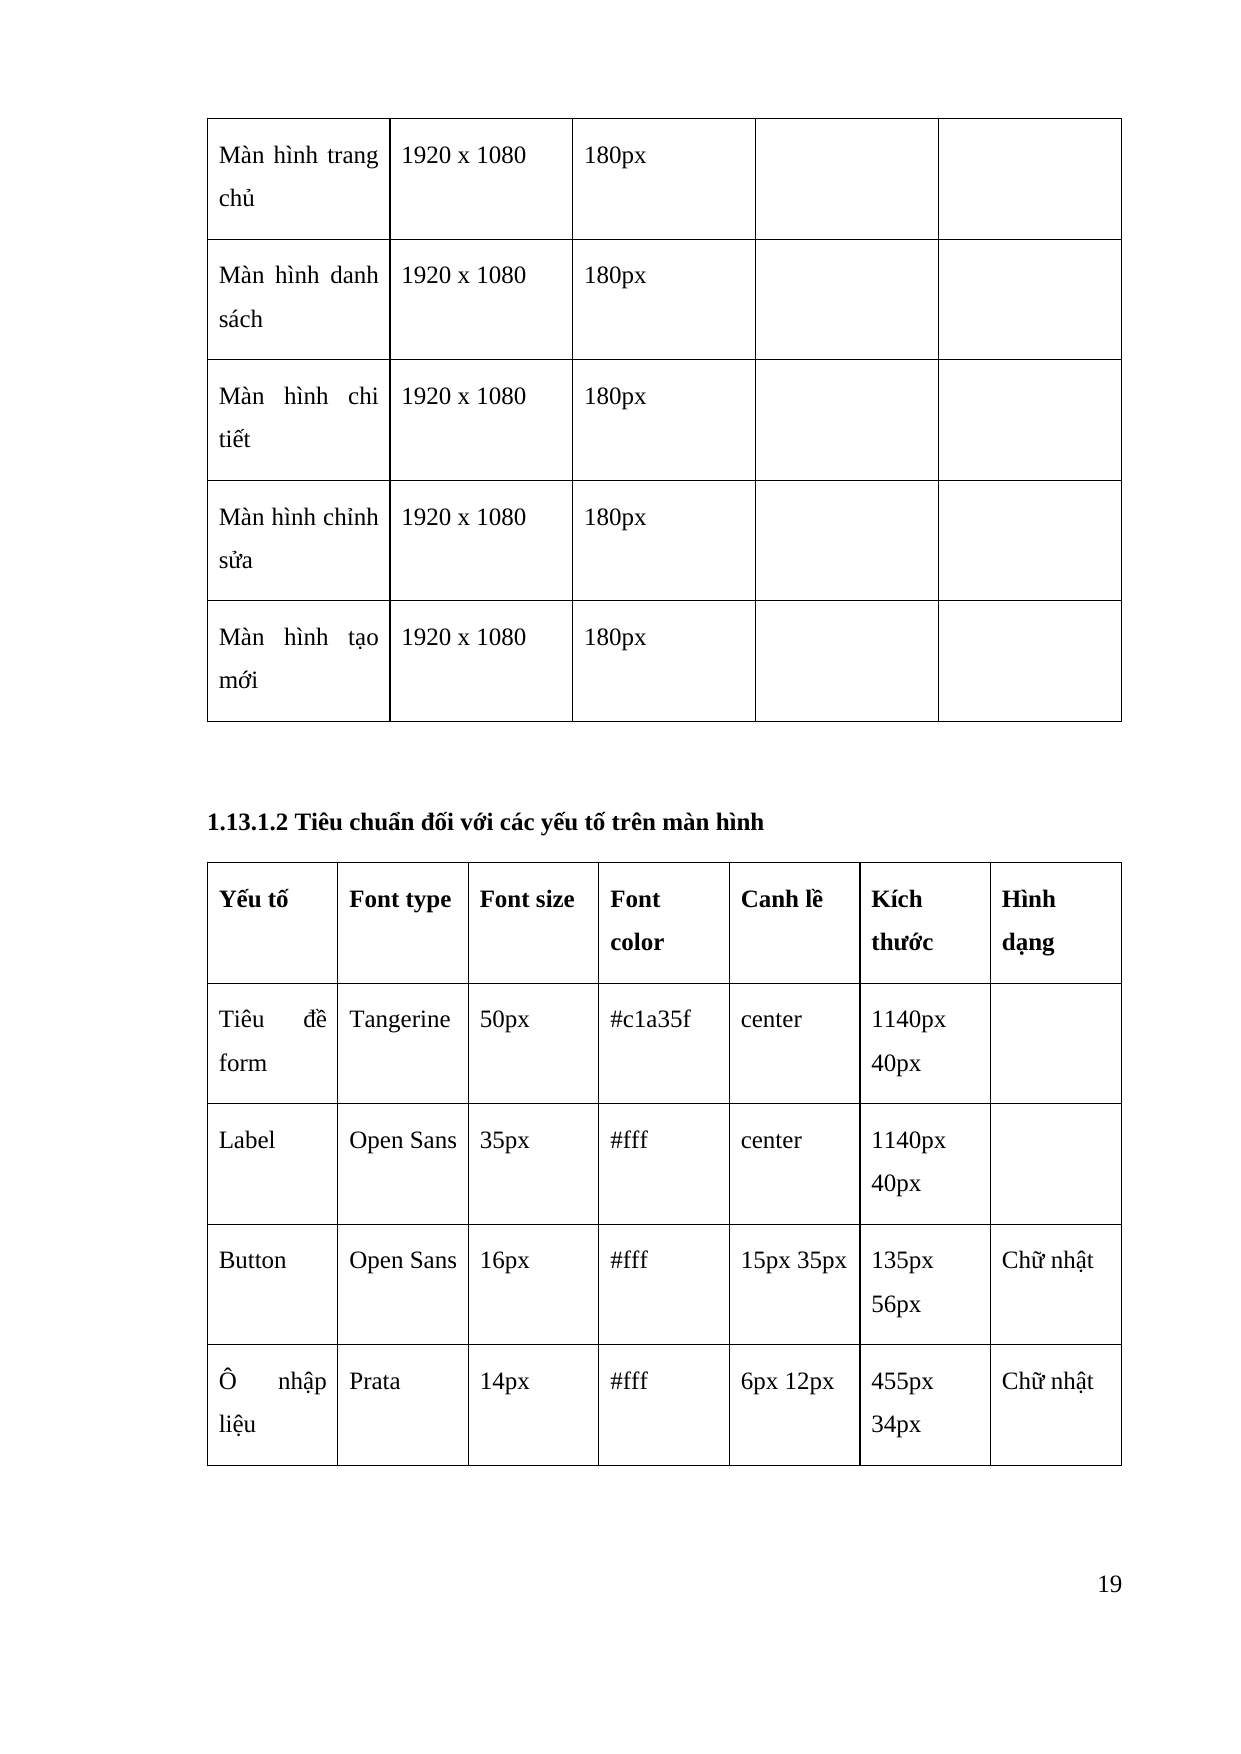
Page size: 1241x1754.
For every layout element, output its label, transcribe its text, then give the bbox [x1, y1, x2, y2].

table_cell [756, 240, 938, 359]
table_header Kích thước [861, 863, 990, 983]
table_cell 180px [573, 601, 755, 721]
table_cell Màn hình chi tiết [208, 360, 389, 480]
table_cell 180px [573, 240, 755, 359]
table_cell Ô nhập liệu [208, 1345, 337, 1465]
table_cell [939, 119, 1121, 239]
table_cell 180px [573, 481, 755, 600]
table_cell Open Sans [338, 1225, 468, 1344]
table_cell 1920 x 1080 [391, 119, 572, 239]
table_cell #fff [599, 1104, 729, 1224]
table_cell 14px [469, 1345, 598, 1465]
table_cell [756, 481, 938, 600]
table_cell [939, 360, 1121, 480]
table_cell 135px 56px [861, 1225, 990, 1344]
table_cell Màn hình tạo mới [208, 601, 389, 721]
table_cell [756, 119, 938, 239]
table_header Font color [599, 863, 729, 983]
table_cell [939, 240, 1121, 359]
table_cell [939, 481, 1121, 600]
table_cell 16px [469, 1225, 598, 1344]
table_cell Chữ nhật [991, 1345, 1121, 1465]
table_cell 1140px 40px [861, 1104, 990, 1224]
table_cell #fff [599, 1225, 729, 1344]
table_cell 35px [469, 1104, 598, 1224]
table_cell #c1a35f [599, 984, 729, 1103]
table_cell Màn hình trang chủ [208, 119, 389, 239]
table_header Hình dạng [991, 863, 1121, 983]
table_cell 50px [469, 984, 598, 1103]
table_cell Màn hình chỉnh sửa [208, 481, 389, 600]
table_cell center [730, 984, 859, 1103]
table_cell 1920 x 1080 [391, 360, 572, 480]
table_cell 1920 x 1080 [391, 601, 572, 721]
table_cell 180px [573, 119, 755, 239]
table_cell 15px 35px [730, 1225, 859, 1344]
table_header Font size [469, 863, 598, 983]
table_header Font type [338, 863, 468, 983]
table_cell #fff [599, 1345, 729, 1465]
table_cell 1920 x 1080 [391, 481, 572, 600]
table_cell Tangerine [338, 984, 468, 1103]
subtitle Tiêu chuẩn đối với các yếu tố trên màn hình [207, 807, 1122, 835]
table_cell Chữ nhật [991, 1225, 1121, 1344]
table_cell [991, 1104, 1121, 1224]
table_cell [939, 601, 1121, 721]
table_header Yếu tố [208, 863, 337, 983]
table_cell Prata [338, 1345, 468, 1465]
table_cell center [730, 1104, 859, 1224]
table_cell [756, 601, 938, 721]
table_cell 6px 12px [730, 1345, 859, 1465]
table_cell [756, 360, 938, 480]
table_cell 1140px 40px [861, 984, 990, 1103]
table_cell [991, 984, 1121, 1103]
table_header Canh lề [730, 863, 859, 983]
table_cell 180px [573, 360, 755, 480]
table_cell Tiêu đề form [208, 984, 337, 1103]
table_cell Màn hình danh sách [208, 240, 389, 359]
table_cell Label [208, 1104, 337, 1224]
table_cell 1920 x 1080 [391, 240, 572, 359]
table_cell 455px 34px [861, 1345, 990, 1465]
table_cell Open Sans [338, 1104, 468, 1224]
table_cell Button [208, 1225, 337, 1344]
